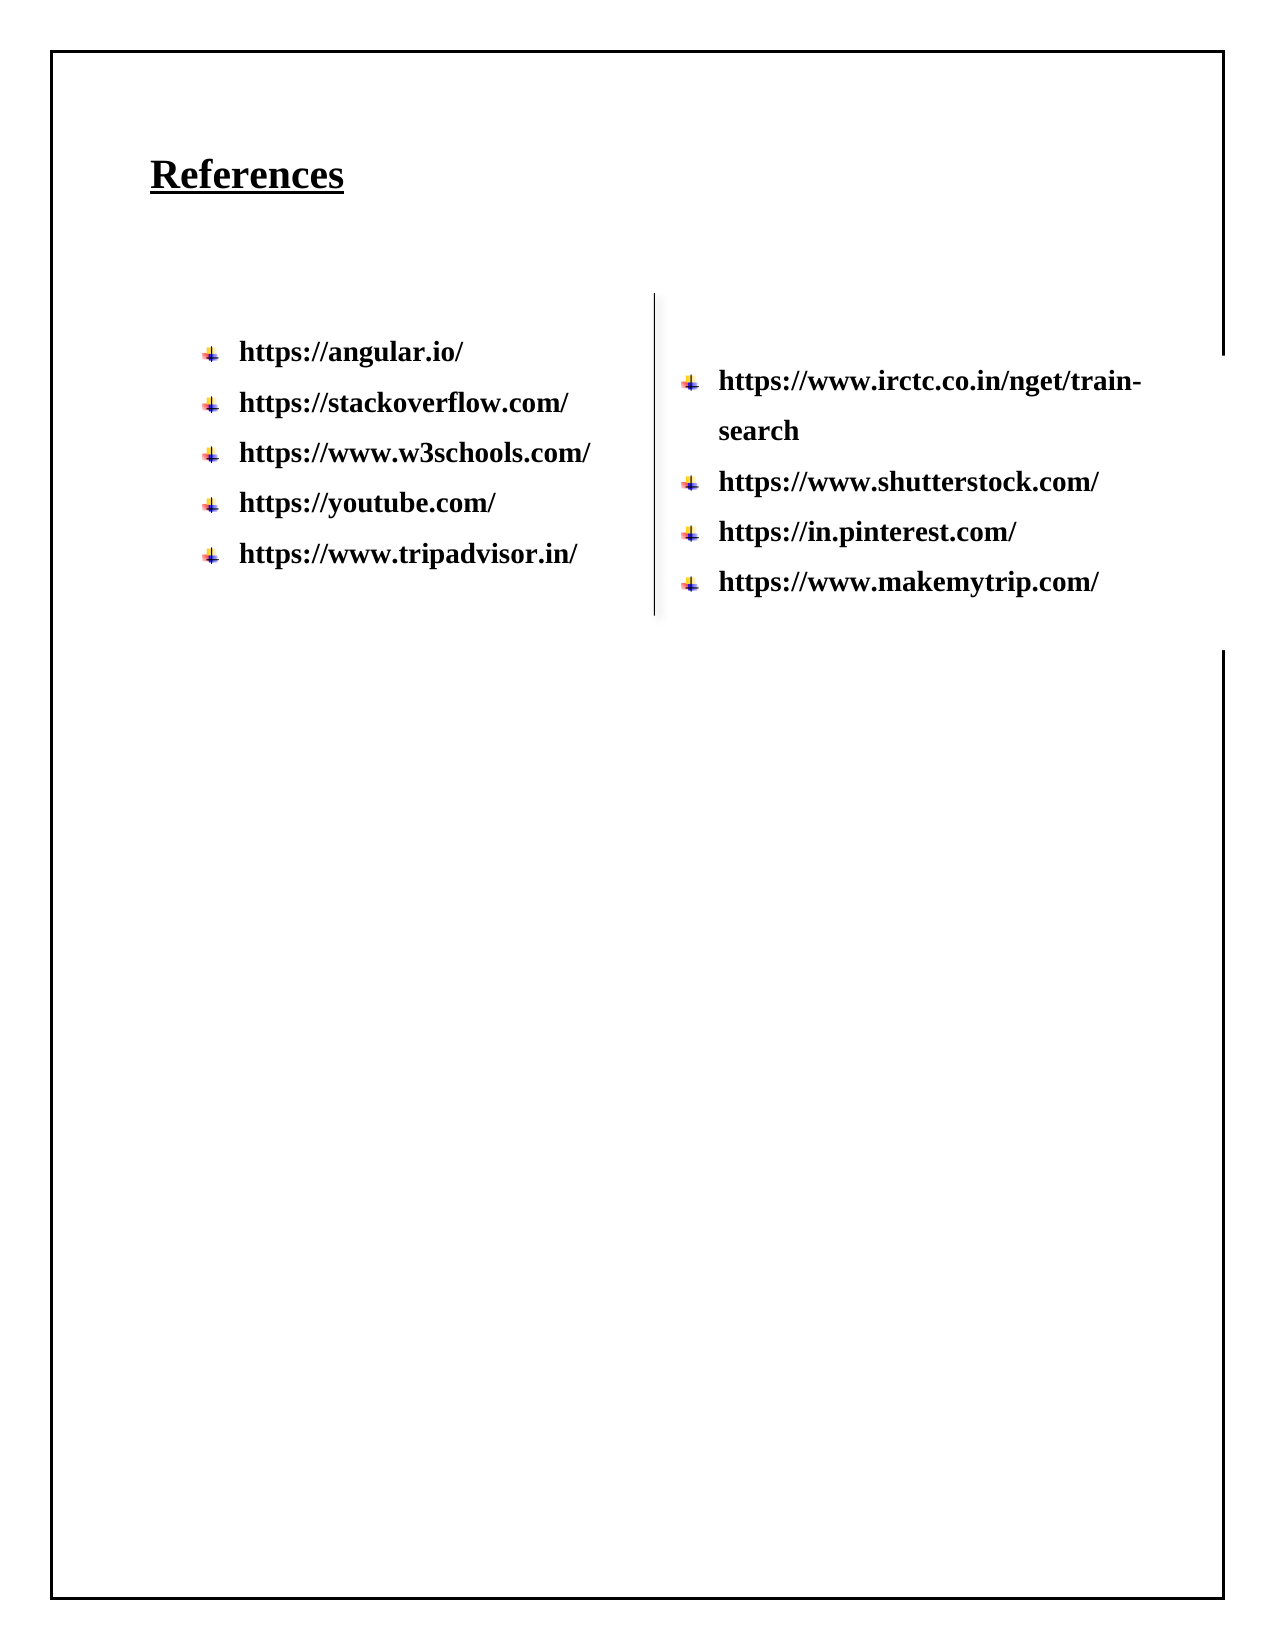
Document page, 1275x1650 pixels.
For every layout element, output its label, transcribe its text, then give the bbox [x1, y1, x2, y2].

text References [150, 150, 1125, 198]
picture [202, 546, 219, 564]
picture [681, 524, 699, 542]
picture [202, 345, 219, 362]
picture [681, 575, 699, 592]
picture [681, 373, 699, 391]
picture [681, 474, 699, 491]
picture [202, 496, 219, 513]
picture [202, 395, 219, 413]
picture [202, 445, 219, 463]
